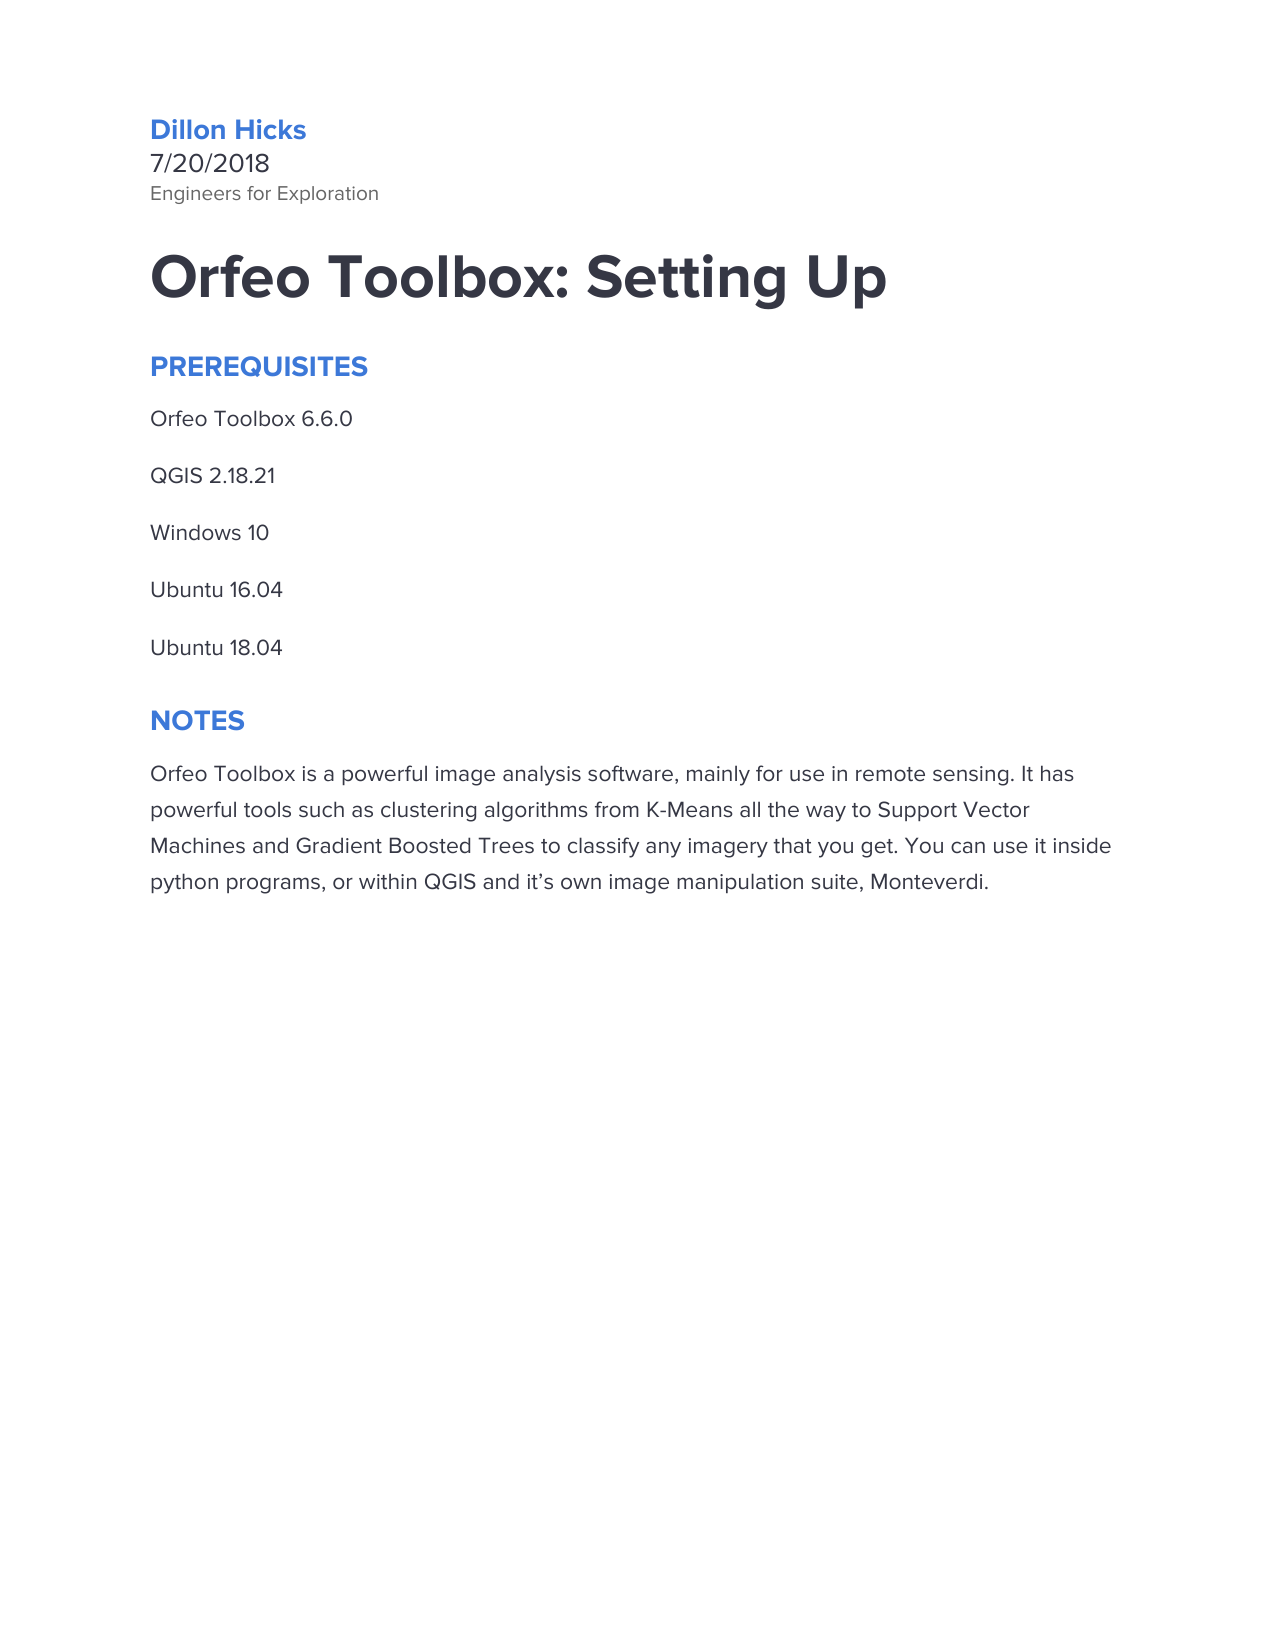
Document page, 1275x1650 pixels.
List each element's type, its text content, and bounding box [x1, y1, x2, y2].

subtitle NOTES [150, 703, 1125, 739]
text Ubuntu 16.04 [150, 577, 1125, 605]
title Orfeo Toolbox: Setting Up [150, 240, 1125, 316]
text Orfeo Toolbox 6.6.0 [150, 406, 1125, 433]
text Engineers for Exploration [150, 181, 1125, 206]
text Dillon Hicks [150, 112, 1125, 148]
text QGIS 2.18.21 [150, 463, 1125, 491]
subtitle PREREQUISITES [150, 349, 1125, 385]
text Ubuntu 18.04 [150, 634, 1125, 662]
text Windows 10 [150, 520, 1125, 548]
text Orfeo Toolbox is a powerful image analysis software, mainly for use in remote sensing. It has powerful tools such as clustering algorithms from K-Means all the way to Support Vector Machines and Gradient Boosted Trees to classify any imagery that you get. You can use it inside python programs, or within QGIS and it’s own image manipulation suite, Monteverdi. [150, 760, 1125, 897]
subtitle 7/20/2018 [150, 148, 1125, 181]
